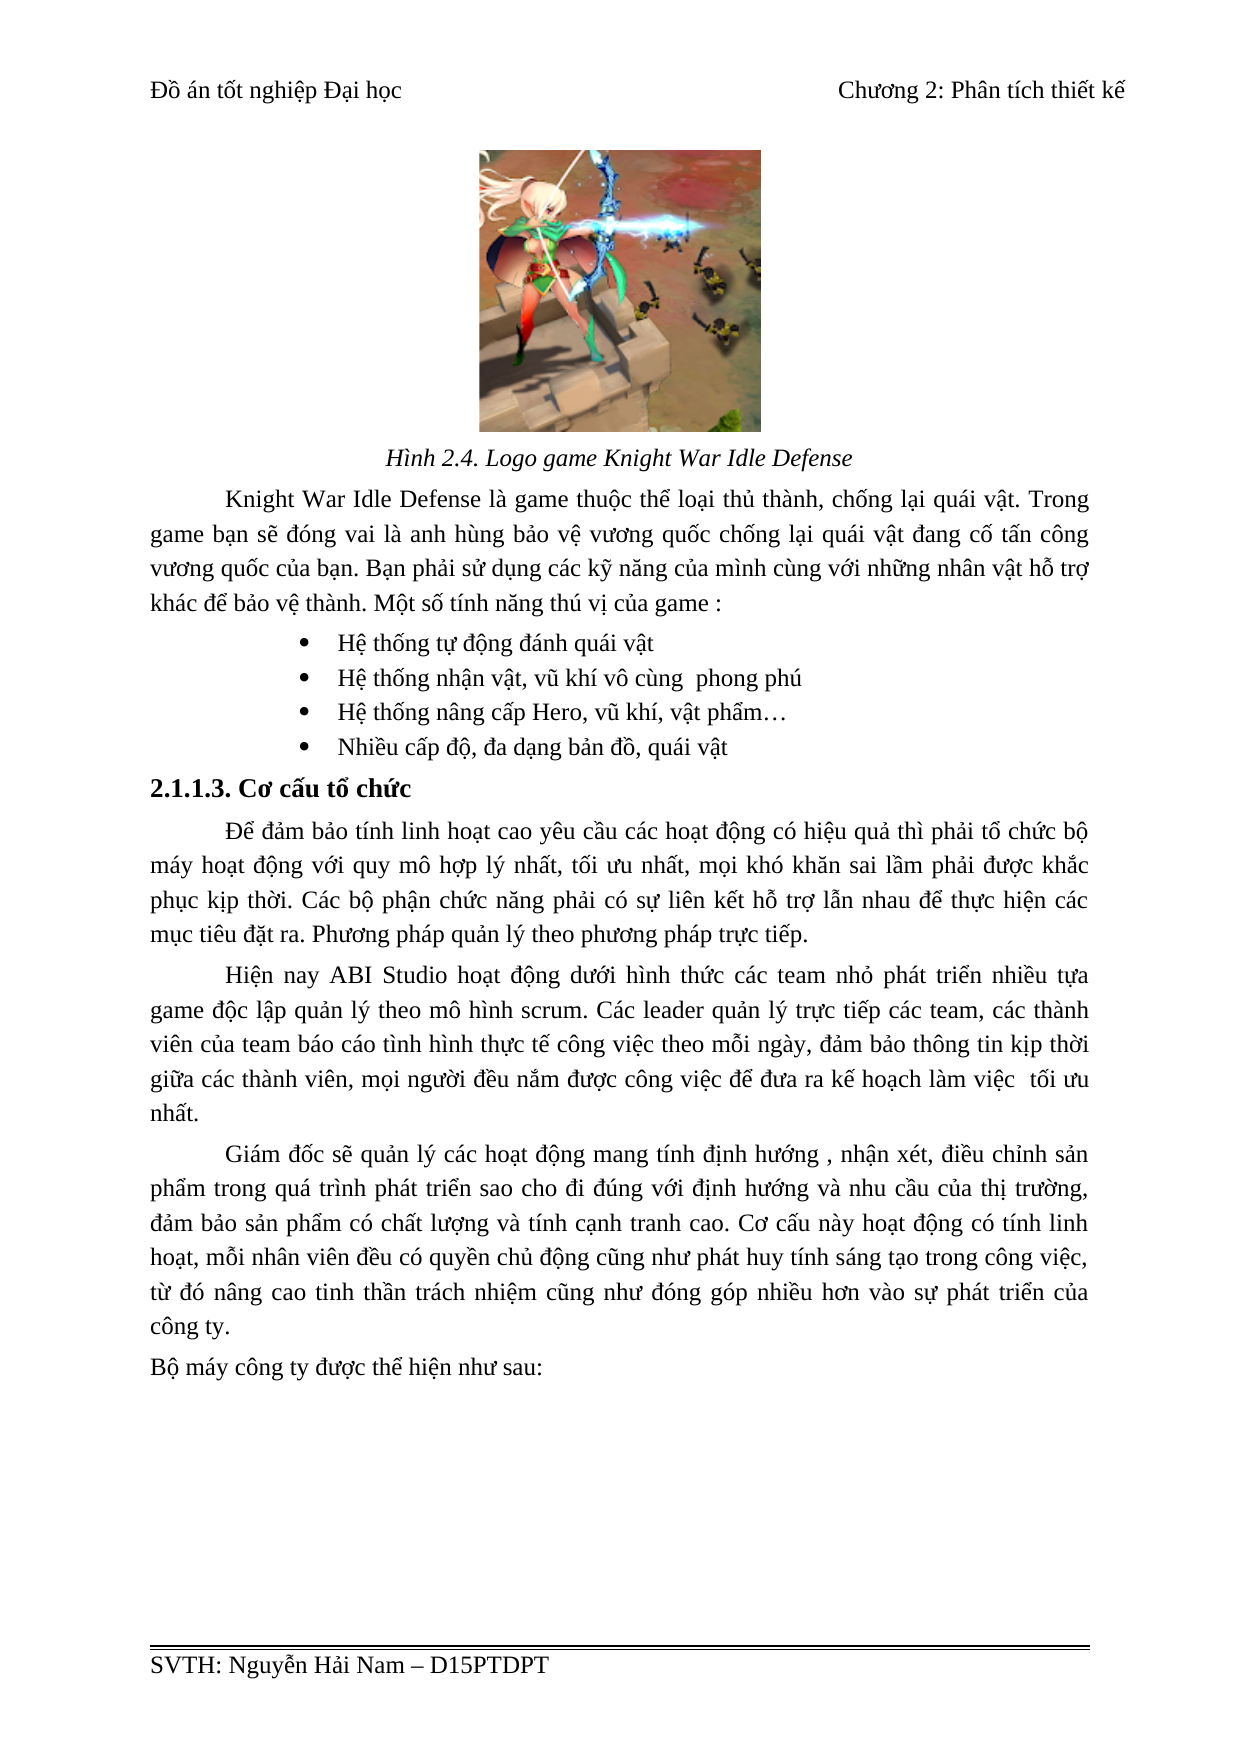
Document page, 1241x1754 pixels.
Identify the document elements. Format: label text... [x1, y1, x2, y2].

text Để đảm bảo tính linh hoạt cao yêu cầu các hoạt động có hiệu quả thì phải tổ chức bộ máy hoạt động với quy mô hợp lý nhất, tối ưu nhất, mọi khó khăn sai lầm phải được khắc phục kịp thời. Các bộ phận chức năng phải có sự liên kết hỗ trợ lẫn nhau để thực hiện các mục tiêu đặt ra. Phương pháp quản lý theo phương pháp trực tiếp. [150, 816, 1090, 948]
text Bộ máy công ty được thể hiện như sau: [150, 1352, 1090, 1381]
picture [479, 150, 761, 432]
subtitle 2.1.1.3. Cơ cấu tổ chức [150, 773, 1090, 804]
list Hệ thống nhận vật, vũ khí vô cùng phong phú [300, 663, 1090, 692]
text Giám đốc sẽ quản lý các hoạt động mang tính định hướng , nhận xét, điều chỉnh sản phẩm trong quá trình phát triển sao cho đi đúng với định hướng và nhu cầu của thị trường, đảm bảo sản phẩm có chất lượng và tính cạnh tranh cao. Cơ cấu này hoạt động có tính linh hoạt, mỗi nhân viên đều có quyền chủ động cũng như phát huy tính sáng tạo trong công việc, từ đó nâng cao tinh thần trách nhiệm cũng như đóng góp nhiều hơn vào sự phát triển của công ty. [150, 1139, 1090, 1340]
text Hiện nay ABI Studio hoạt động dưới hình thức các team nhỏ phát triển nhiều tựa game độc lập quản lý theo mô hình scrum. Các leader quản lý trực tiếp các team, các thành viên của team báo cáo tình hình thực tế công việc theo mỗi ngày, đảm bảo thông tin kịp thời giữa các thành viên, mọi người đều nắm được công việc để đưa ra kế hoạch làm việc tối ưu nhất. [150, 960, 1090, 1127]
list Nhiều cấp độ, đa dạng bản đồ, quái vật [300, 732, 1090, 761]
list Hệ thống nâng cấp Hero, vũ khí, vật phẩm… [300, 697, 1090, 726]
text Hình 2.4. Logo game Knight War Idle Defense [150, 443, 1090, 472]
text Knight War Idle Defense là game thuộc thể loại thủ thành, chống lại quái vật. Trong game bạn sẽ đóng vai là anh hùng bảo vệ vương quốc chống lại quái vật đang cố tấn công vương quốc của bạn. Bạn phải sử dụng các kỹ năng của mình cùng với những nhân vật hỗ trợ khác để bảo vệ thành. Một số tính năng thú vị của game : [150, 484, 1090, 616]
list Hệ thống tự động đánh quái vật [300, 628, 1090, 657]
